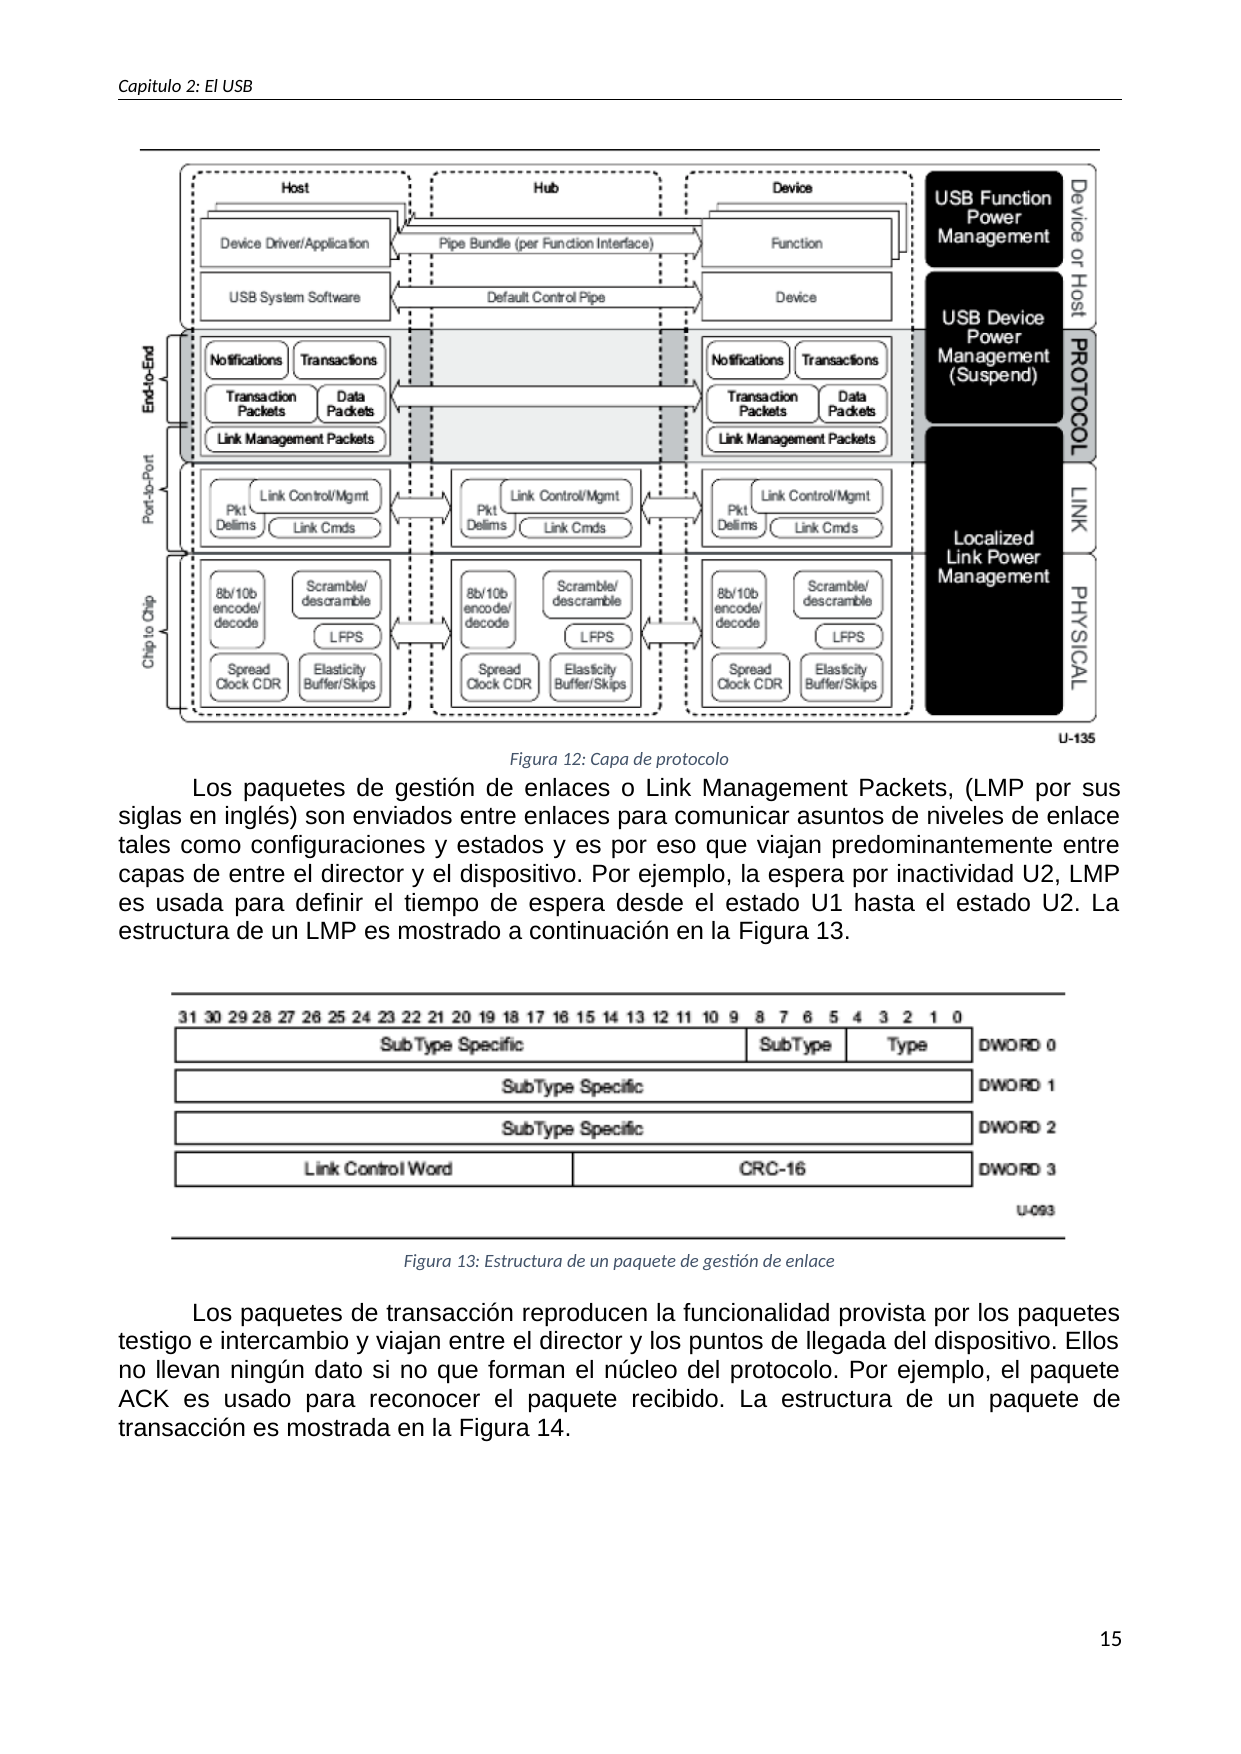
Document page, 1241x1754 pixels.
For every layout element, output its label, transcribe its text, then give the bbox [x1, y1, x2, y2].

text Figura 12: Capa de protocolo [118, 748, 1122, 771]
text Los paquetes de gestión de enlaces o Link Management Packets, (LMP por sus siglas en inglés) son enviados entre enlaces para comunicar asuntos de niveles de enlace tales como configuraciones y estados y es por eso que viajan predominantemente entre capas de entre el director y el dispositivo. Por ejemplo, la espera por inactividad U2, LMP es usada para definir el tiempo de espera desde el estado U1 hasta el estado U2. La estructura de un LMP es mostrado a continuación en la Figura 13. [118, 773, 1122, 945]
picture [170, 978, 1071, 1248]
text Figura 13: Estructura de un paquete de gestión de enlace [118, 1249, 1122, 1272]
text Los paquetes de transacción reproducen la funcionalidad provista por los paquetes testigo e intercambio y viajan entre el director y los puntos de llegada del dispositivo. Ellos no llevan ningún dato si no que forman el núcleo del protocolo. Por ejemplo, el paquete ACK es usado para reconocer el paquete recibido. La estructura de un paquete de transacción es mostrada en la Figura 14. [118, 1297, 1122, 1441]
picture [139, 147, 1101, 746]
